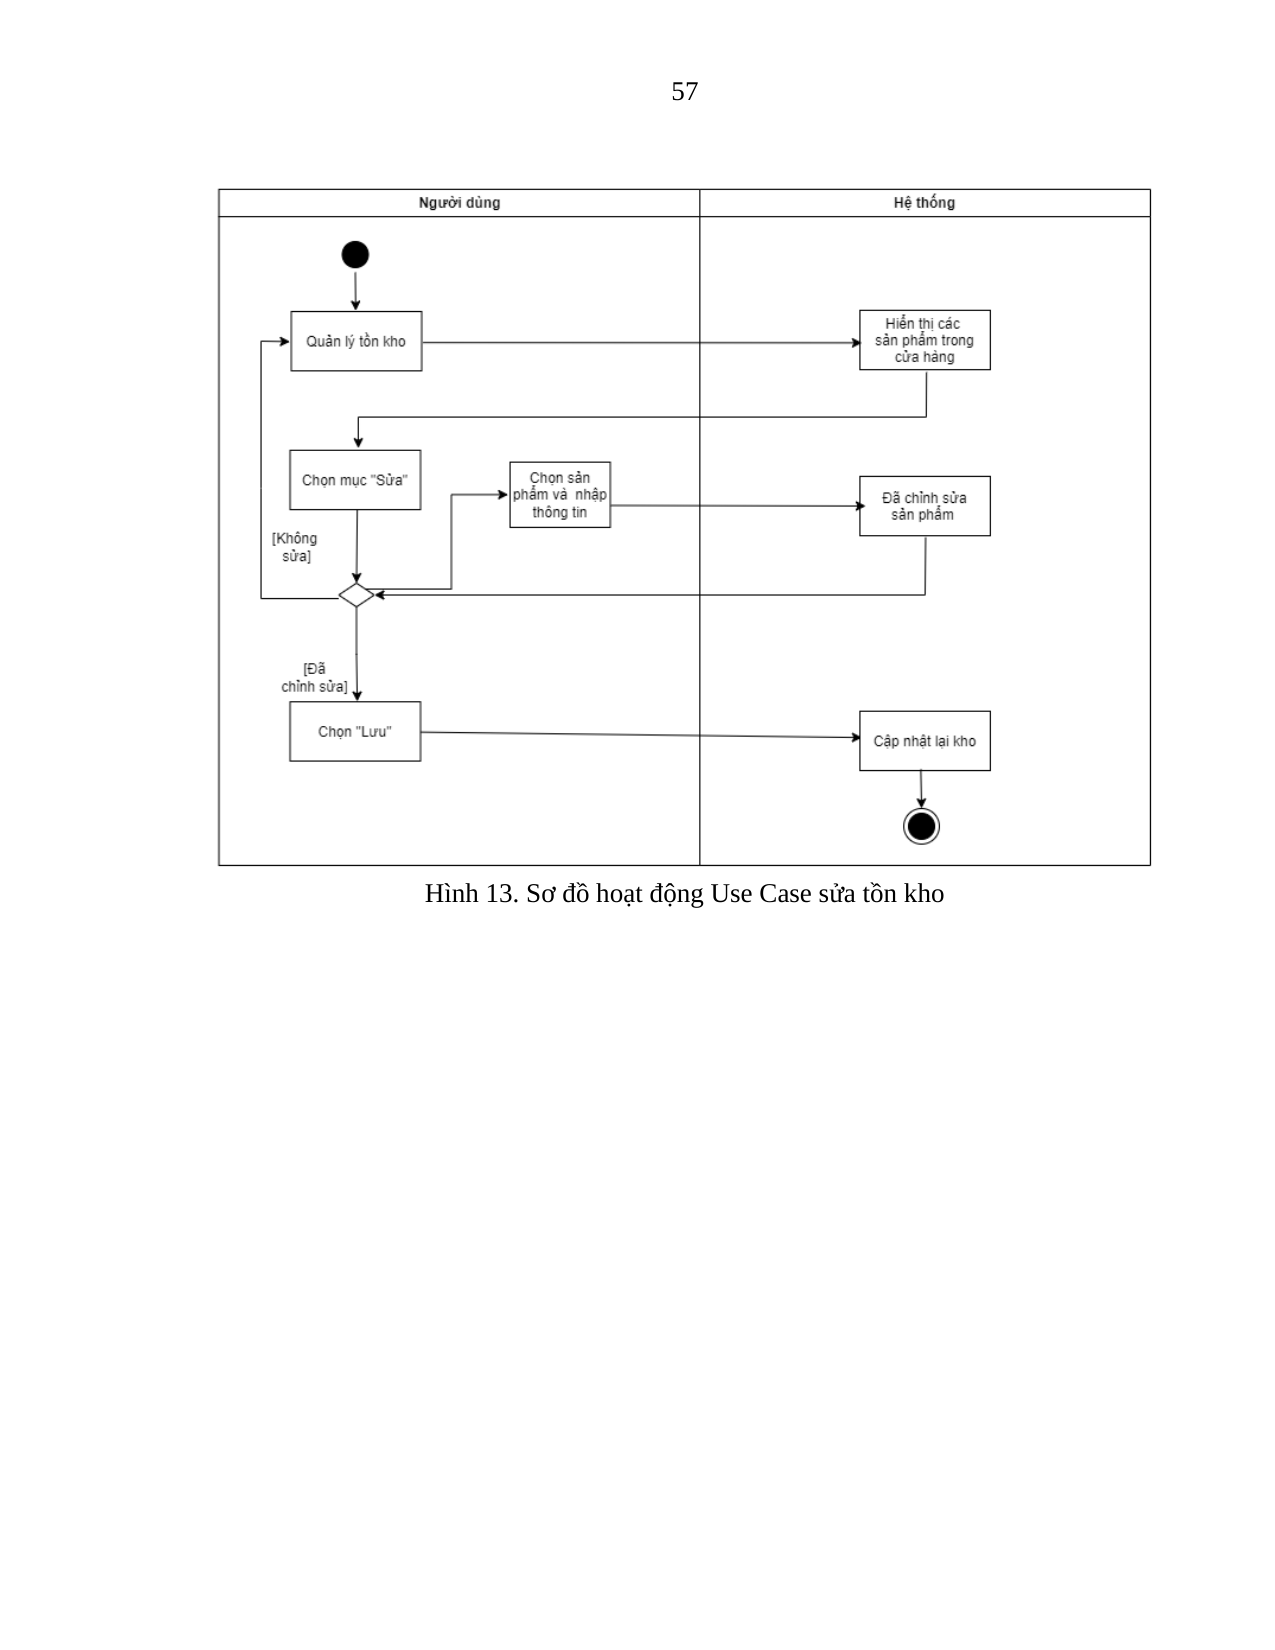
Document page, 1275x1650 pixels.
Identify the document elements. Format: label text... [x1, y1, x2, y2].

picture [206, 177, 1163, 878]
text Hình 13. Sơ đồ hoạt động Use Case sửa tồn kho [207, 878, 1162, 908]
